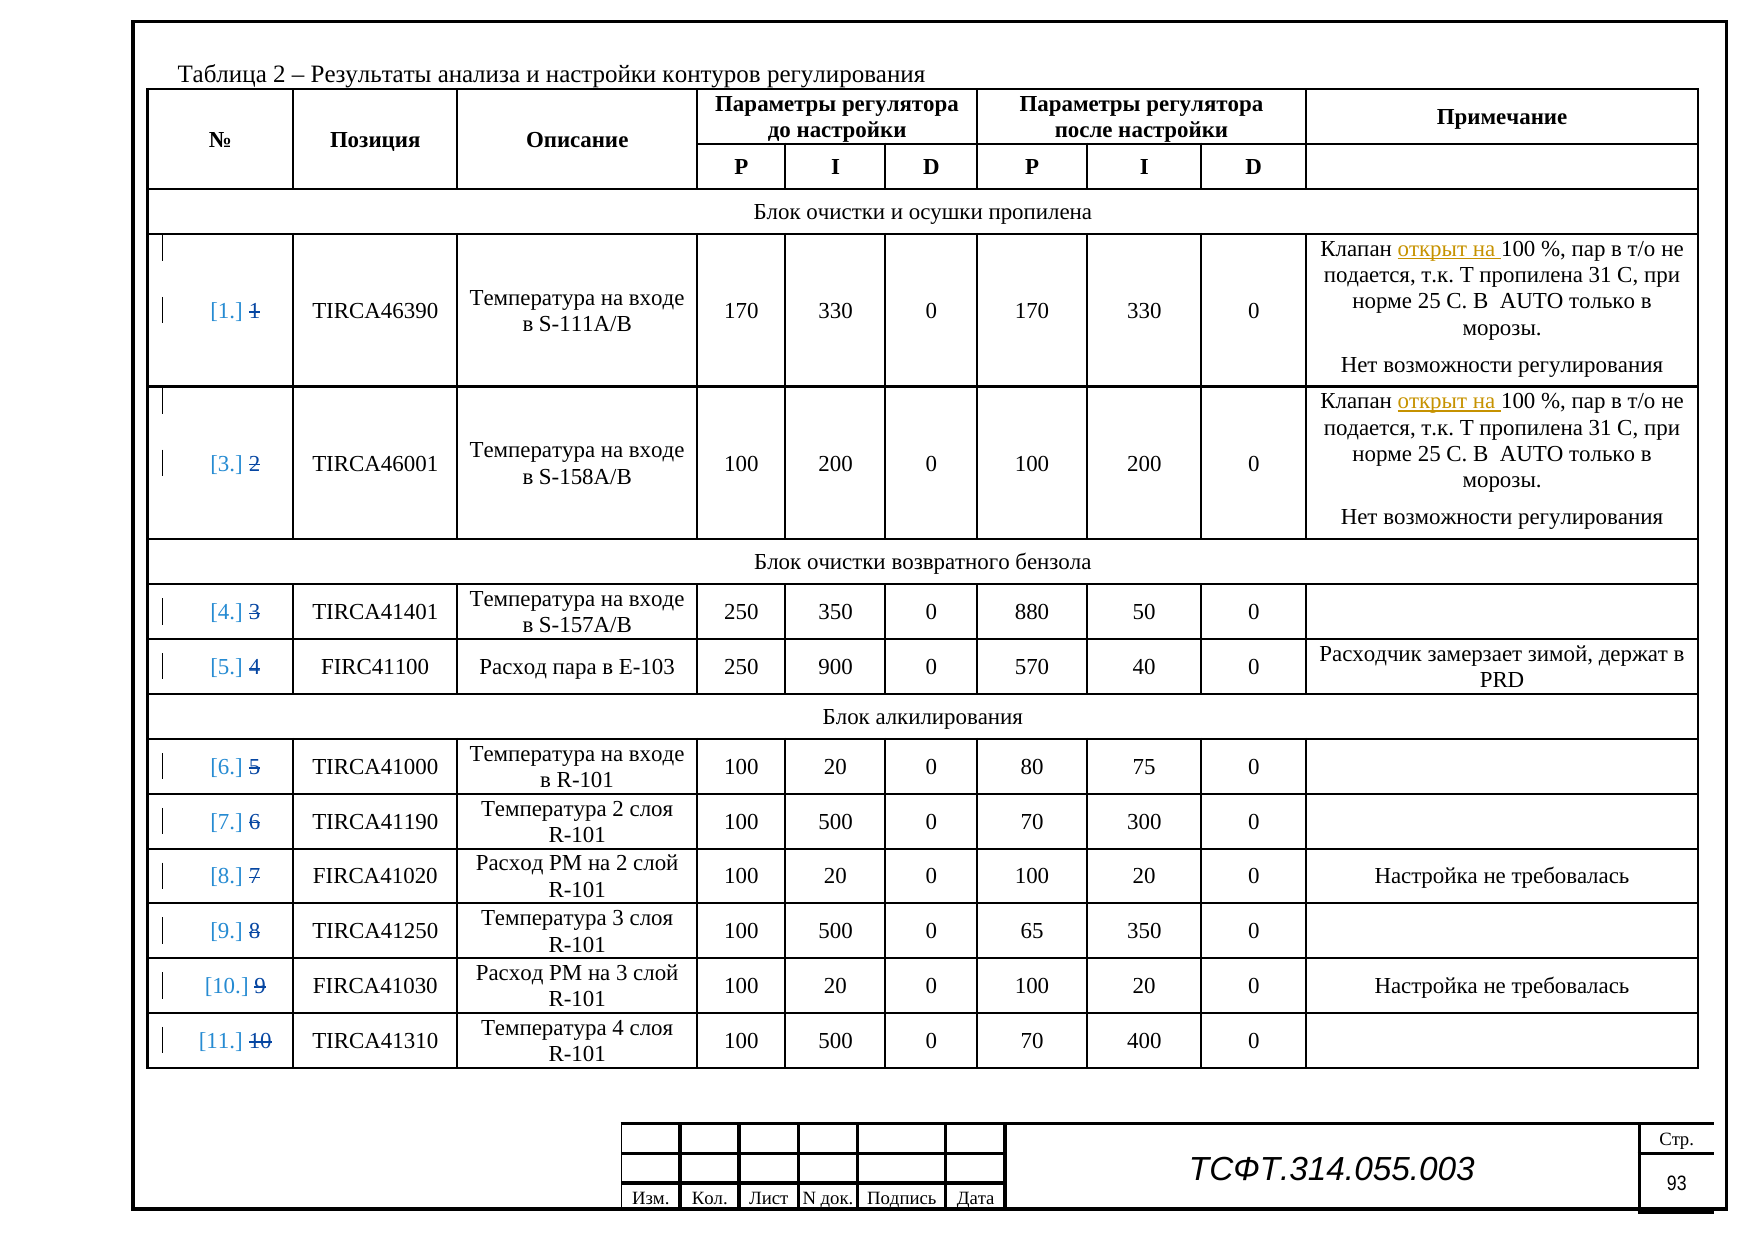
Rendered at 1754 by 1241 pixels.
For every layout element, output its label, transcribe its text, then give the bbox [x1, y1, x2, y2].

table_cell Температура 2 слоя R-101 [458, 795, 696, 847]
table_cell 20 [1088, 959, 1200, 1012]
table_cell Расход РМ на 3 слой R-101 [458, 959, 696, 1012]
table_header Параметры регулятора до настройки [698, 90, 976, 143]
table_cell 0 [1202, 740, 1305, 793]
table_cell 70 [978, 1014, 1086, 1067]
table_cell 0 [1202, 904, 1305, 957]
table_cell Блок алкилирования [149, 695, 1697, 738]
table_cell TIRCA46390 [294, 235, 456, 385]
table_cell Температура 4 слоя R-101 [458, 1014, 696, 1067]
table_cell [149, 740, 292, 793]
table_cell 300 [1088, 795, 1200, 847]
table_cell 0 [886, 850, 976, 902]
table_cell TIRCA46001 [294, 388, 456, 538]
table_cell Нет возможности регулирования [1307, 340, 1697, 385]
table_cell TIRCA41310 [294, 1014, 456, 1067]
table_cell 330 [1088, 235, 1200, 385]
table_cell 0 [886, 904, 976, 957]
table_cell 100 [698, 795, 784, 847]
table_header № [149, 90, 292, 188]
table_cell 170 [698, 235, 784, 385]
table_cell Клапан 100 %, пар в т/о не подается, т.к. Т пропилена 31 С, при норме 25 С. В AUTO только в морозы. [1307, 388, 1697, 493]
table_cell Блок очистки и осушки пропилена [149, 190, 1697, 233]
table_cell TIRCA41401 [294, 585, 456, 638]
table_cell 20 [786, 740, 884, 793]
table_cell 0 [1202, 795, 1305, 847]
table_cell 100 [698, 850, 784, 902]
table_cell [149, 850, 292, 902]
table_cell 0 [886, 1014, 976, 1067]
table_cell 500 [786, 795, 884, 847]
table_cell [149, 585, 292, 638]
table_cell 250 [698, 585, 784, 638]
table_cell I [1088, 145, 1200, 188]
table_cell Расход РМ на 2 слой R-101 [458, 850, 696, 902]
table_cell 100 [698, 959, 784, 1012]
table_cell D [886, 145, 976, 188]
table_cell [149, 959, 292, 1012]
table_cell 200 [786, 388, 884, 538]
table_cell Блок очистки возвратного бензола [149, 540, 1697, 583]
table_cell 900 [786, 640, 884, 693]
table_cell 40 [1088, 640, 1200, 693]
table_cell 500 [786, 1014, 884, 1067]
table_cell 330 [786, 235, 884, 385]
table_cell 65 [978, 904, 1086, 957]
table_cell 0 [886, 959, 976, 1012]
table_cell 0 [1202, 959, 1305, 1012]
table_cell Расход пара в Е-103 [458, 640, 696, 693]
table_cell [1307, 795, 1697, 847]
table_cell 100 [978, 388, 1086, 538]
table_header Описание [458, 90, 696, 188]
table_cell TIRCA41250 [294, 904, 456, 957]
table_cell 200 [1088, 388, 1200, 538]
table_cell Настройка не требовалась [1307, 959, 1697, 1012]
table_cell 250 [698, 640, 784, 693]
table_cell [149, 795, 292, 847]
table_cell 500 [786, 904, 884, 957]
table_cell 0 [1202, 585, 1305, 638]
table_cell 170 [978, 235, 1086, 385]
table_cell [1307, 904, 1697, 957]
table_cell FIRCA41020 [294, 850, 456, 902]
table_cell 20 [786, 959, 884, 1012]
table_header Позиция [294, 90, 456, 188]
table_cell 0 [1202, 640, 1305, 693]
table_cell [1307, 1014, 1697, 1067]
table_cell 0 [886, 740, 976, 793]
table_cell Температура на входе в S-158A/B [458, 388, 696, 538]
table_cell 880 [978, 585, 1086, 638]
table_cell 0 [886, 640, 976, 693]
table_cell Клапан 100 %, пар в т/о не подается, т.к. Т пропилена 31 С, при норме 25 С. В AUTO только в морозы. [1307, 235, 1697, 340]
table_cell FIRCA41030 [294, 959, 456, 1012]
table_cell Температура на входе в S-111A/B [458, 235, 696, 385]
table_cell 0 [886, 388, 976, 538]
table_cell 570 [978, 640, 1086, 693]
table_cell 20 [1088, 850, 1200, 902]
table_cell 0 [1202, 388, 1305, 538]
table_cell 80 [978, 740, 1086, 793]
table_cell 0 [886, 795, 976, 847]
table_cell Расходчик замерзает зимой, держат в PRD [1307, 640, 1697, 693]
table_cell 0 [886, 585, 976, 638]
table_cell 20 [786, 850, 884, 902]
table_cell [149, 388, 292, 538]
table_cell 50 [1088, 585, 1200, 638]
table_cell 100 [978, 850, 1086, 902]
table_cell [149, 904, 292, 957]
text Таблица 2 – Результаты анализа и настройки контуров регулирования [177, 59, 1697, 88]
table_cell [149, 1014, 292, 1067]
table_cell 75 [1088, 740, 1200, 793]
table_cell 100 [698, 904, 784, 957]
table_cell I [786, 145, 884, 188]
table_cell 100 [698, 388, 784, 538]
table_cell P [978, 145, 1086, 188]
table_cell 350 [1088, 904, 1200, 957]
table_cell [149, 640, 292, 693]
table_header Параметры регулятора после настройки [978, 90, 1305, 143]
table_cell 70 [978, 795, 1086, 847]
table_cell 0 [1202, 850, 1305, 902]
table_cell Нет возможности регулирования [1307, 493, 1697, 538]
table_cell 100 [978, 959, 1086, 1012]
table_cell 0 [886, 235, 976, 385]
table_cell [1307, 145, 1697, 188]
table_cell Температура 3 слоя R-101 [458, 904, 696, 957]
table_cell FIRC41100 [294, 640, 456, 693]
table_cell [1307, 585, 1697, 638]
table_cell 100 [698, 740, 784, 793]
table_cell P [698, 145, 784, 188]
table_cell 400 [1088, 1014, 1200, 1067]
table_cell 350 [786, 585, 884, 638]
table_cell Температура на входе в R-101 [458, 740, 696, 793]
table_cell [149, 235, 292, 385]
table_cell 0 [1202, 235, 1305, 385]
table_cell TIRCA41190 [294, 795, 456, 847]
table_cell D [1202, 145, 1305, 188]
table_cell Температура на входе в S-157A/B [458, 585, 696, 638]
table_cell [1307, 740, 1697, 793]
table_cell Настройка не требовалась [1307, 850, 1697, 902]
table_header Примечание [1307, 90, 1697, 143]
table_cell TIRCA41000 [294, 740, 456, 793]
table_cell 100 [698, 1014, 784, 1067]
table_cell 0 [1202, 1014, 1305, 1067]
